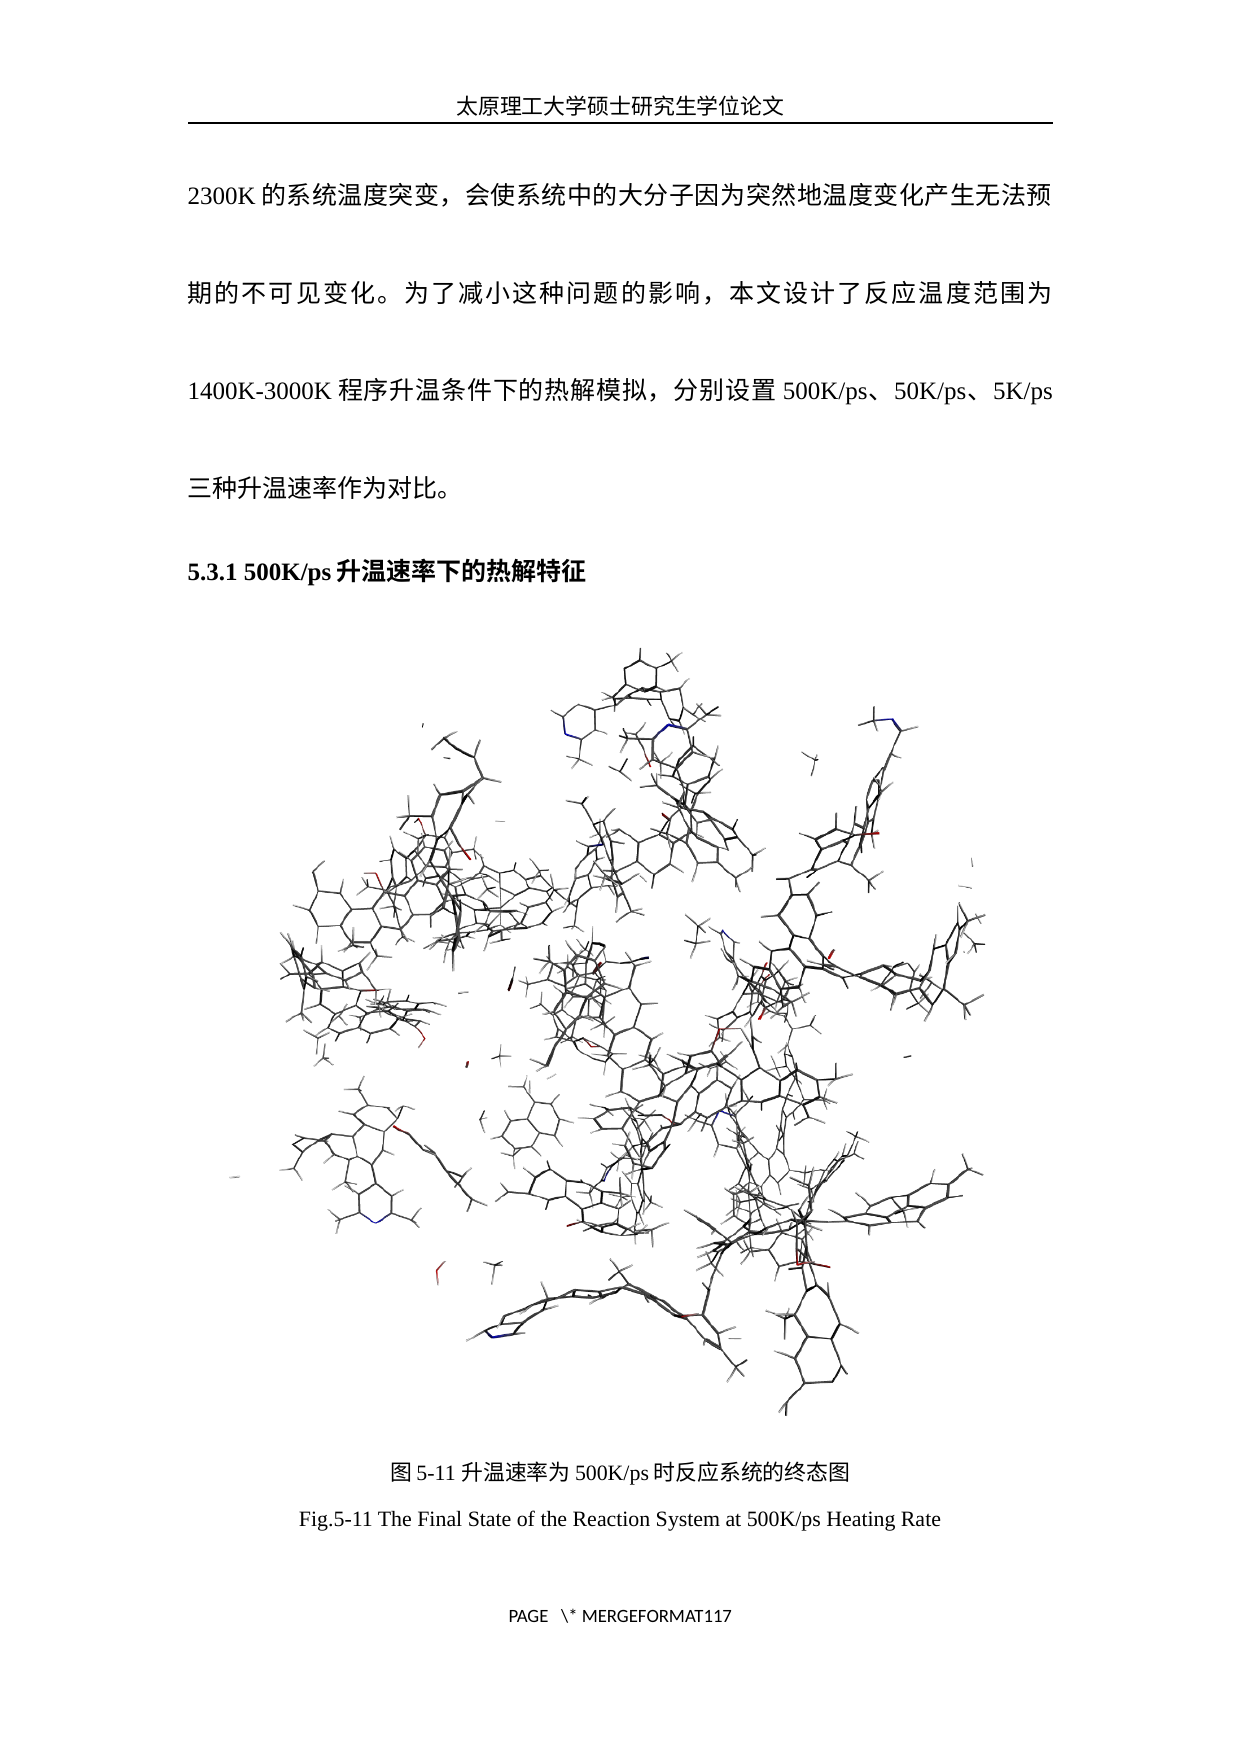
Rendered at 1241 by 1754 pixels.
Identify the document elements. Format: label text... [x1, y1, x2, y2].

text Fig.5-11 The Final State of the Reaction System at 500K/ps Heating Rate [187, 1502, 1053, 1535]
picture [187, 628, 1049, 1429]
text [187, 161, 1053, 519]
text 5.3.1 500K/ps升温速率下的热解特征 [187, 537, 1053, 602]
text 图5-11 升温速率为500K/ps时反应系统的终态图 [187, 1454, 1053, 1487]
